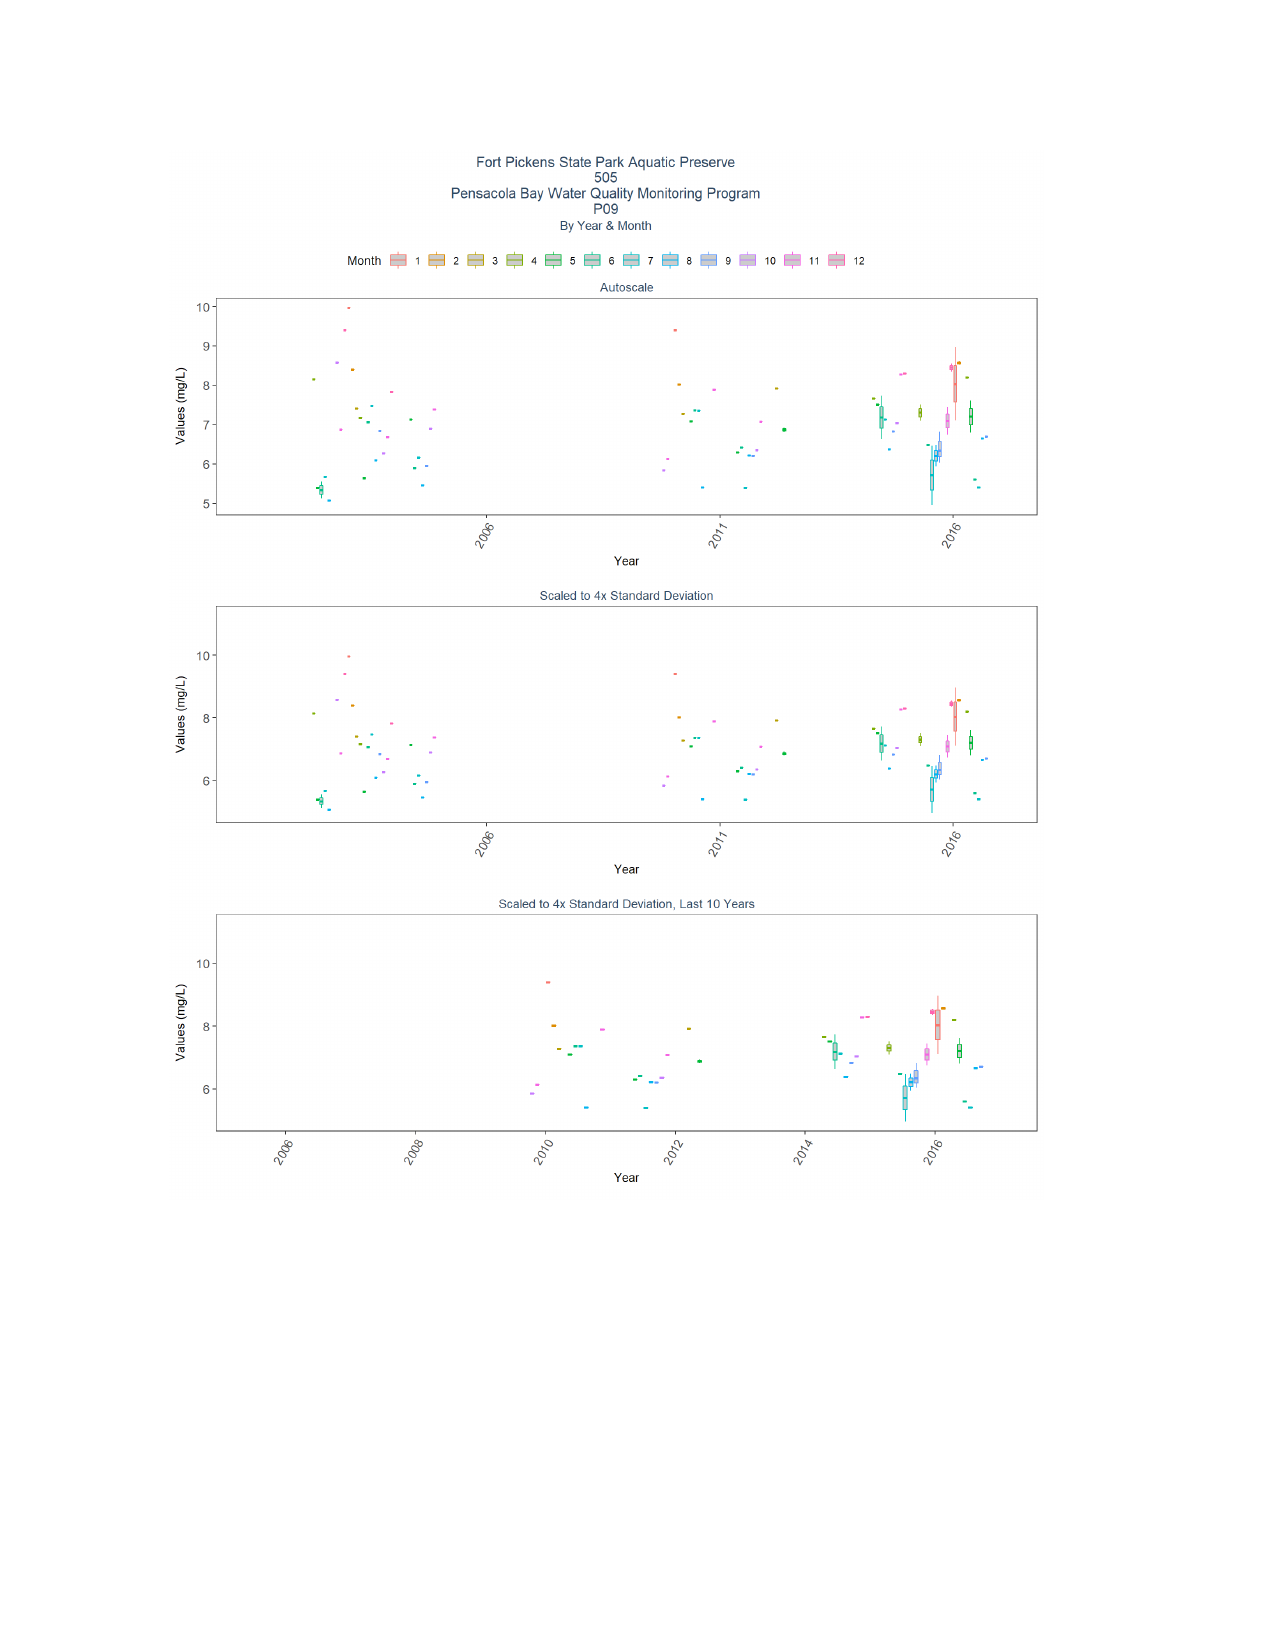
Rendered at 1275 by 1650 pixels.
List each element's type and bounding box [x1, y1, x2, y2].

picture [168, 150, 1044, 1200]
